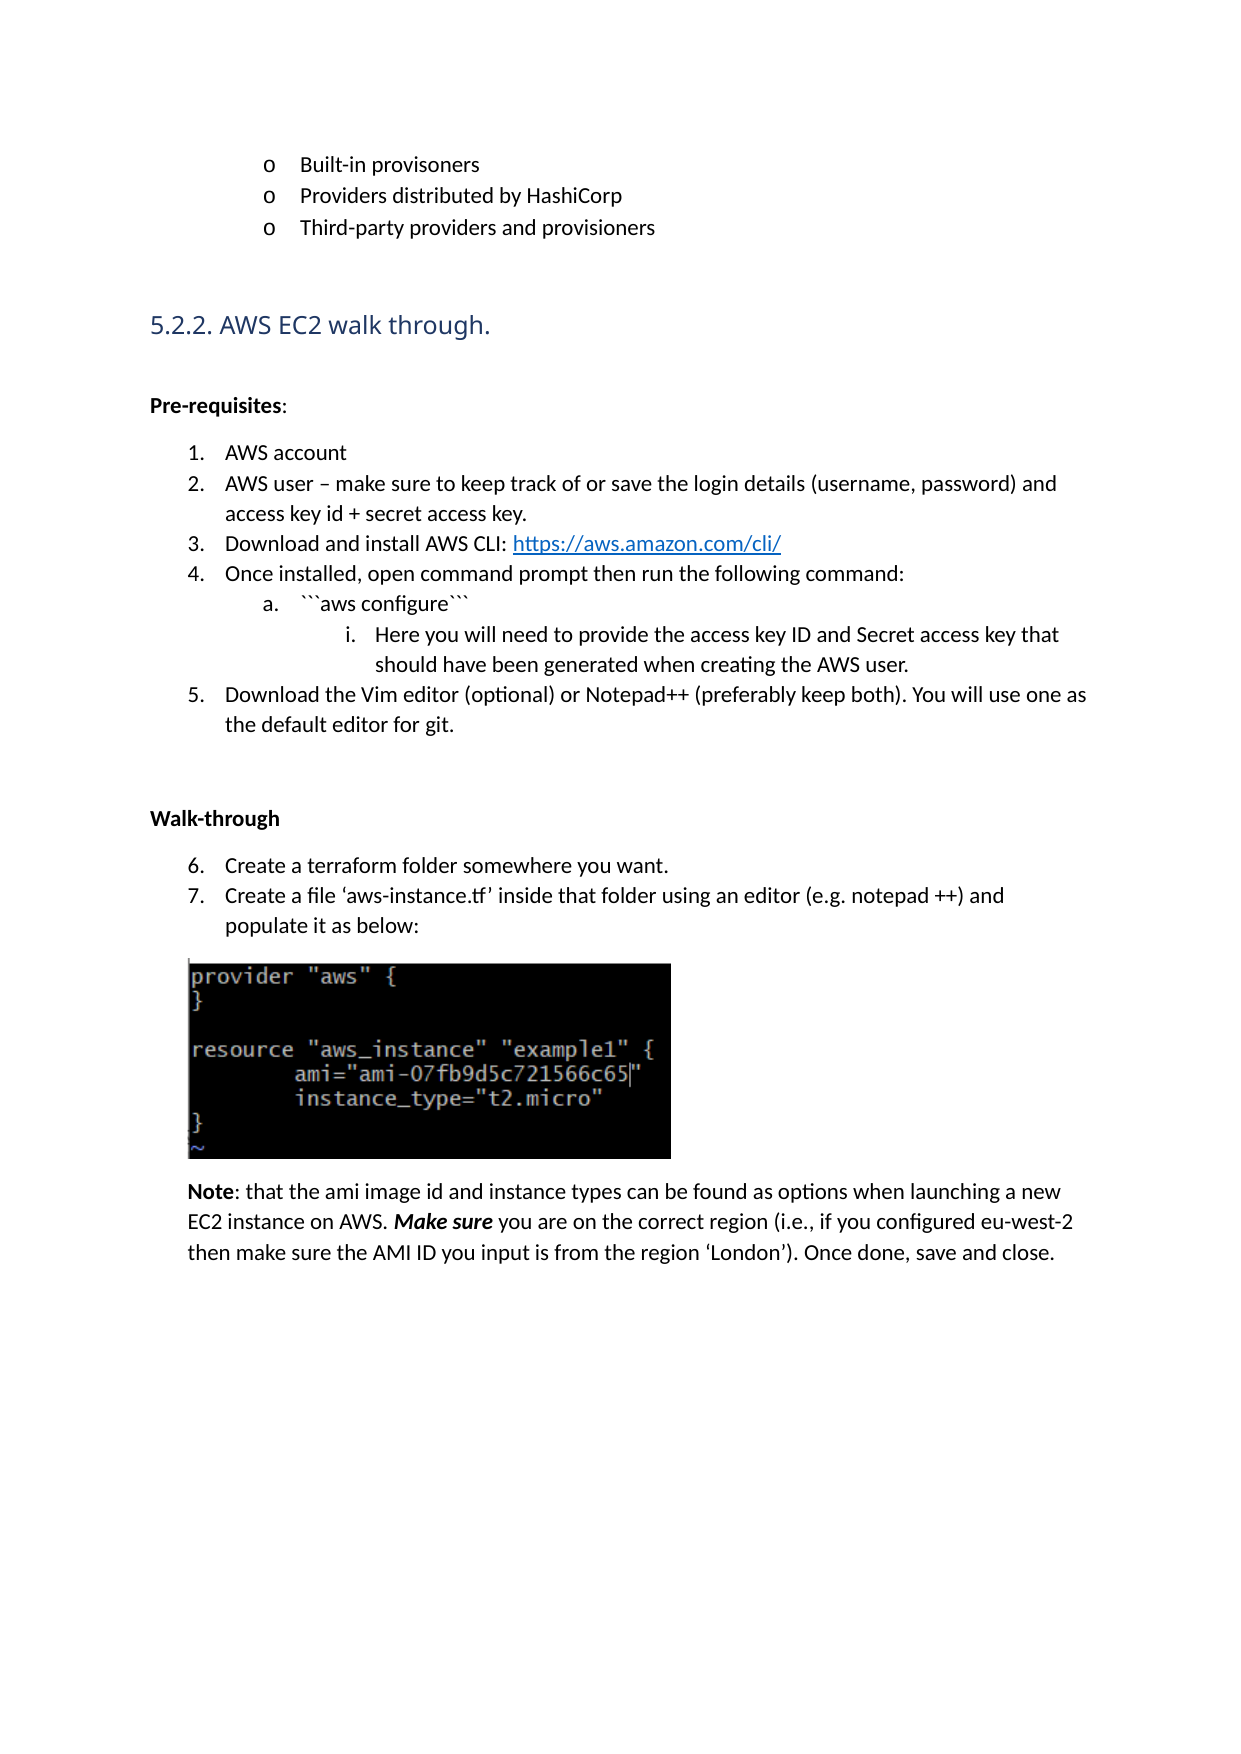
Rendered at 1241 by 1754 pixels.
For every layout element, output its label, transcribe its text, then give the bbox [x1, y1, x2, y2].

list Download and install AWS CLI: https://aws.amazon.com/cli/ [187, 529, 1090, 557]
list AWS account [187, 438, 1090, 466]
list AWS user – make sure to keep track of or save the login details (username, password) and access key id + secret access key. [187, 469, 1090, 527]
text Walk-through [150, 804, 1090, 832]
picture [187, 958, 671, 1159]
text Pre-requisites: [150, 392, 1090, 419]
list Built-in provisoners [262, 150, 1090, 179]
list Create a file ‘aws-instance.tf’ inside that folder using an editor (e.g. notepad ++) and populate it as below: [187, 881, 1090, 939]
list Third-party providers and provisioners [262, 213, 1090, 242]
list Once installed, open command prompt then run the following command: [187, 559, 1090, 587]
list Here you will need to provide the access key ID and Secret access key that should have been generated when creating the AWS user. [356, 620, 1090, 678]
subtitle 5.2.2. AWS EC2 walk through. [150, 308, 1090, 342]
list Download the Vim editor (optional) or Notepad++ (preferably keep both). You will use one as the default editor for git. [187, 680, 1090, 738]
list Providers distributed by HashiCorp [262, 181, 1090, 211]
text Note: that the ami image id and instance types can be found as options when launching a new EC2 instance on AWS. Make sure you are on the correct region (i.e., if you configured eu-west-2 then make sure the AMI ID you input is from the region ‘London’). Once done, save and close. [187, 1177, 1090, 1266]
list ```aws configure``` [262, 589, 1090, 617]
list Create a terraform folder somewhere you want. [187, 851, 1090, 879]
